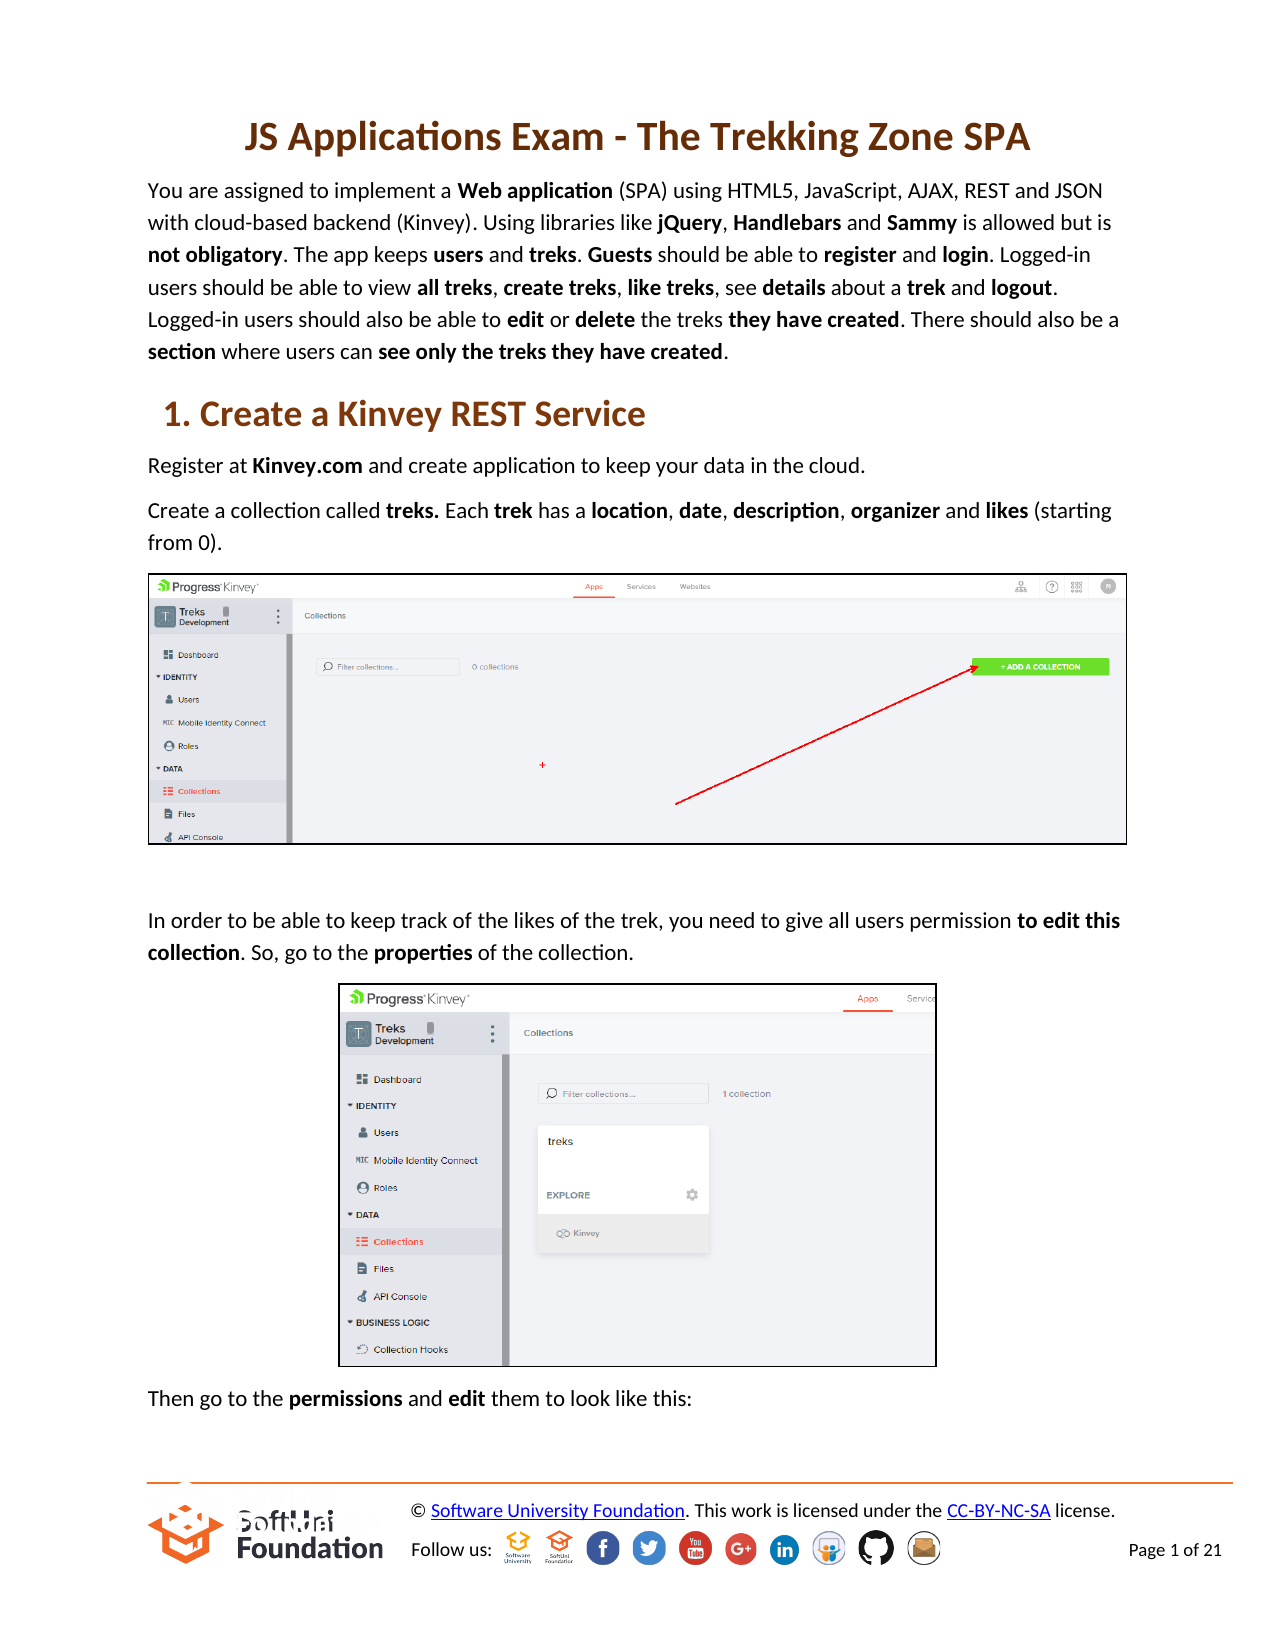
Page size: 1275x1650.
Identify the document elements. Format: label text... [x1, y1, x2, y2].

picture [149, 575, 1126, 843]
text Register at Kinvey.com and create application to keep your data in the cloud. [148, 451, 1127, 479]
picture [791, 1556, 799, 1565]
picture [586, 1531, 620, 1565]
text Create a collection called treks. Each trek has a location, date, description, organizer and likes (starting from 0). [148, 496, 1127, 556]
picture [858, 1530, 894, 1565]
text In order to be able to keep track of the likes of the trek, you need to give all users permission to edit this collection. So, go to the properties of the collection. [148, 906, 1127, 966]
text Then go to the permissions and edit them to look like this: [148, 1384, 1127, 1412]
picture [725, 1533, 757, 1565]
picture [783, 1547, 792, 1556]
picture [791, 1535, 799, 1544]
picture [812, 1531, 846, 1565]
picture [340, 985, 935, 1366]
picture [770, 1556, 778, 1565]
subtitle Create a Kinvey REST Service [162, 390, 1127, 436]
picture [504, 1531, 532, 1565]
subtitle JS Applications Exam - The Trekking Zone SPA [148, 109, 1127, 160]
picture [679, 1531, 712, 1565]
picture [770, 1535, 778, 1544]
picture [907, 1531, 941, 1565]
picture [147, 1480, 383, 1564]
picture [545, 1530, 574, 1565]
picture [632, 1531, 666, 1565]
text You are assigned to implement a Web application (SPA) using HTML5, JavaScript, AJAX, REST and JSON with cloud-based backend (Kinvey). Using libraries like jQuery, Handlebars and Sammy is allowed but is not obligatory. The app keeps users and treks. Guests should be able to register and login. Logged-in users should be able to view all treks, create treks, like treks, see details about a trek and logout. Logged-in users should also be able to edit or delete the treks they have created. There should also be a section where users can see only the treks they have created. [148, 176, 1127, 365]
